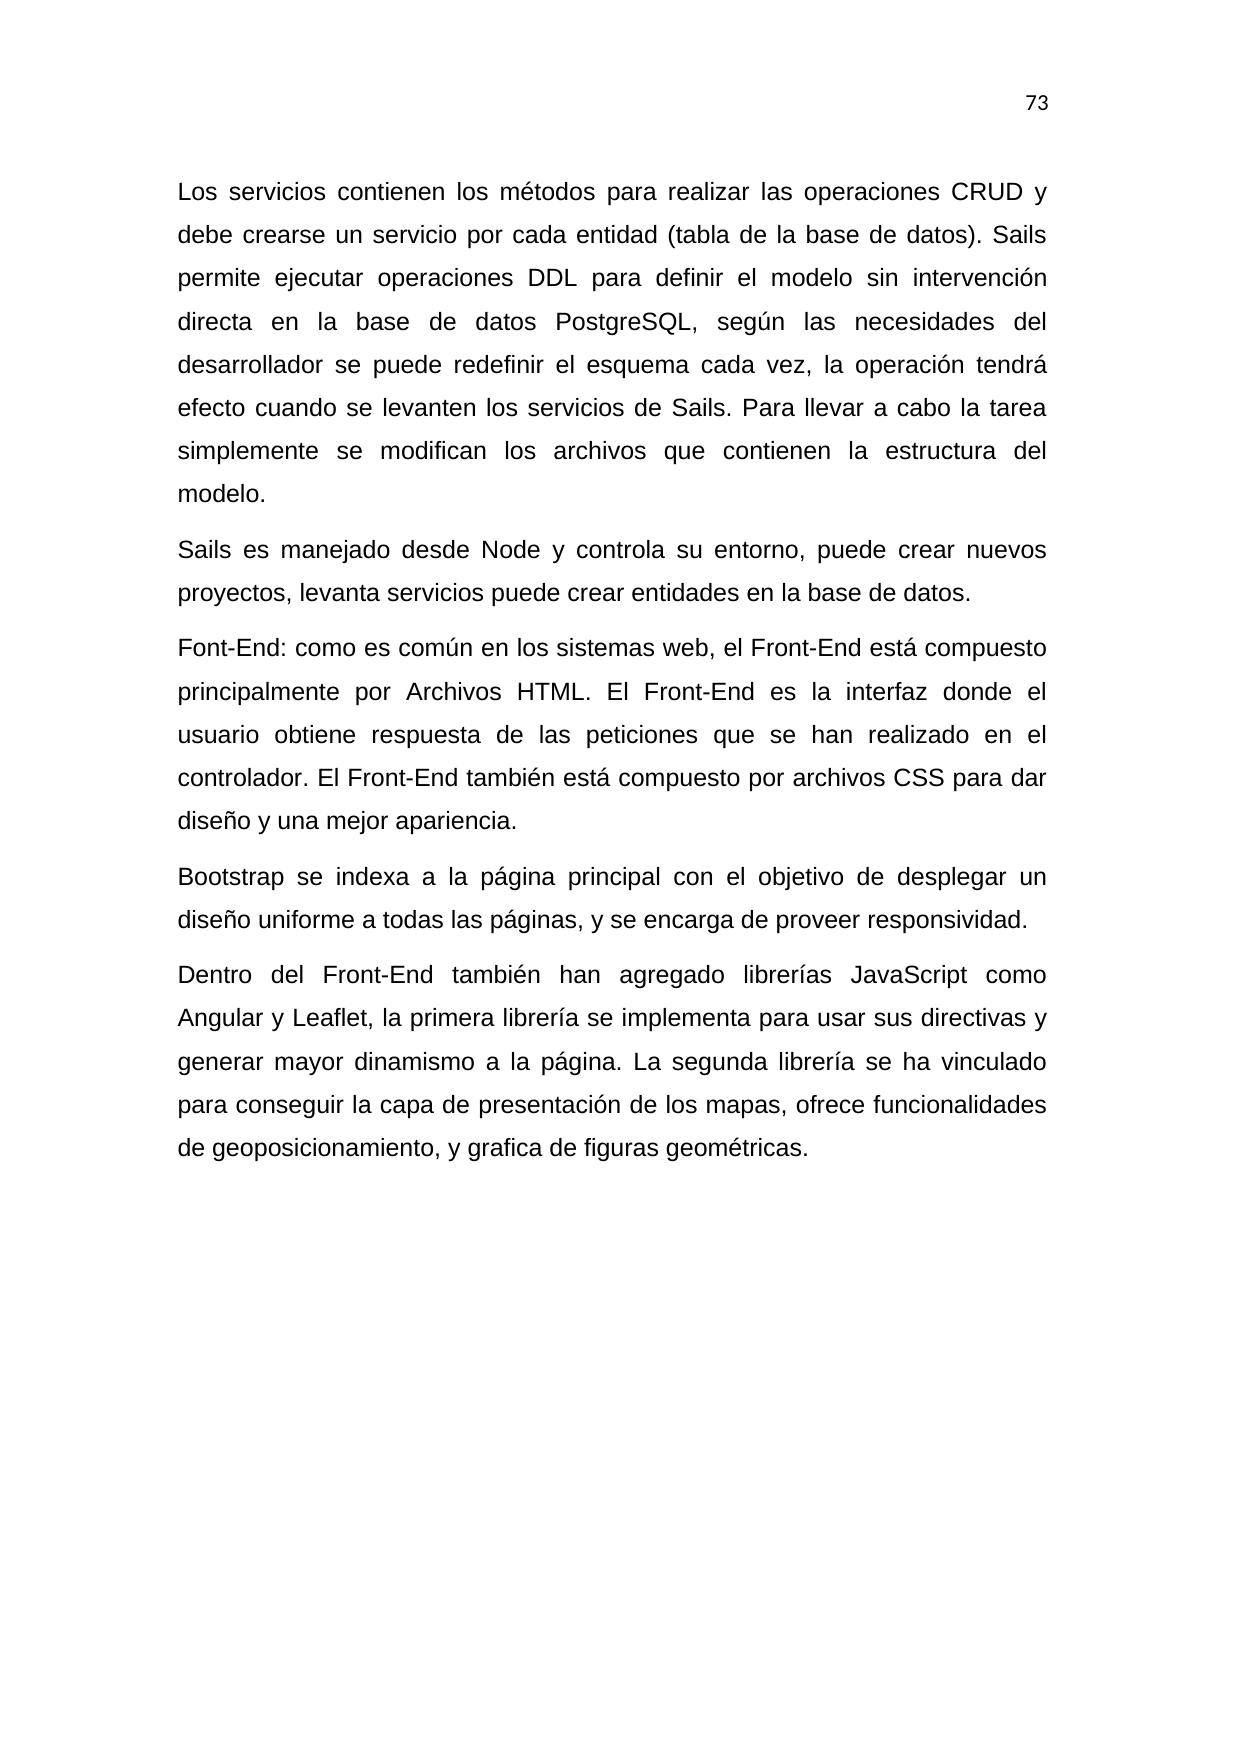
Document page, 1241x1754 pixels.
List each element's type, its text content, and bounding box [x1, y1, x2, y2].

text Los servicios contienen los métodos para realizar las operaciones CRUD y debe crearse un servicio por cada entidad (tabla de la base de datos). Sails permite ejecutar operaciones DDL para definir el modelo sin intervención directa en la base de datos PostgreSQL, según las necesidades del desarrollador se puede redefinir el esquema cada vez, la operación tendrá efecto cuando se levanten los servicios de Sails. Para llevar a cabo la tarea simplemente se modifican los archivos que contienen la estructura del modelo. [177, 177, 1048, 508]
text Bootstrap se indexa a la página principal con el objetivo de desplegar un diseño uniforme a todas las páginas, y se encarga de proveer responsividad. [177, 862, 1048, 933]
text Font-End: como es común en los sistemas web, el Front-End está compuesto principalmente por Archivos HTML. El Front-End es la interfaz donde el usuario obtiene respuesta de las peticiones que se han realizado en el controlador. El Front-End también está compuesto por archivos CSS para dar diseño y una mejor apariencia. [177, 633, 1048, 835]
text Dentro del Front-End también han agregado librerías JavaScript como Angular y Leaflet, la primera librería se implementa para usar sus directivas y generar mayor dinamismo a la página. La segunda librería se ha vinculado para conseguir la capa de presentación de los mapas, ofrece funcionalidades de geoposicionamiento, y grafica de figuras geométricas. [177, 960, 1048, 1162]
text Sails es manejado desde Node y controla su entorno, puede crear nuevos proyectos, levanta servicios puede crear entidades en la base de datos. [177, 535, 1048, 607]
